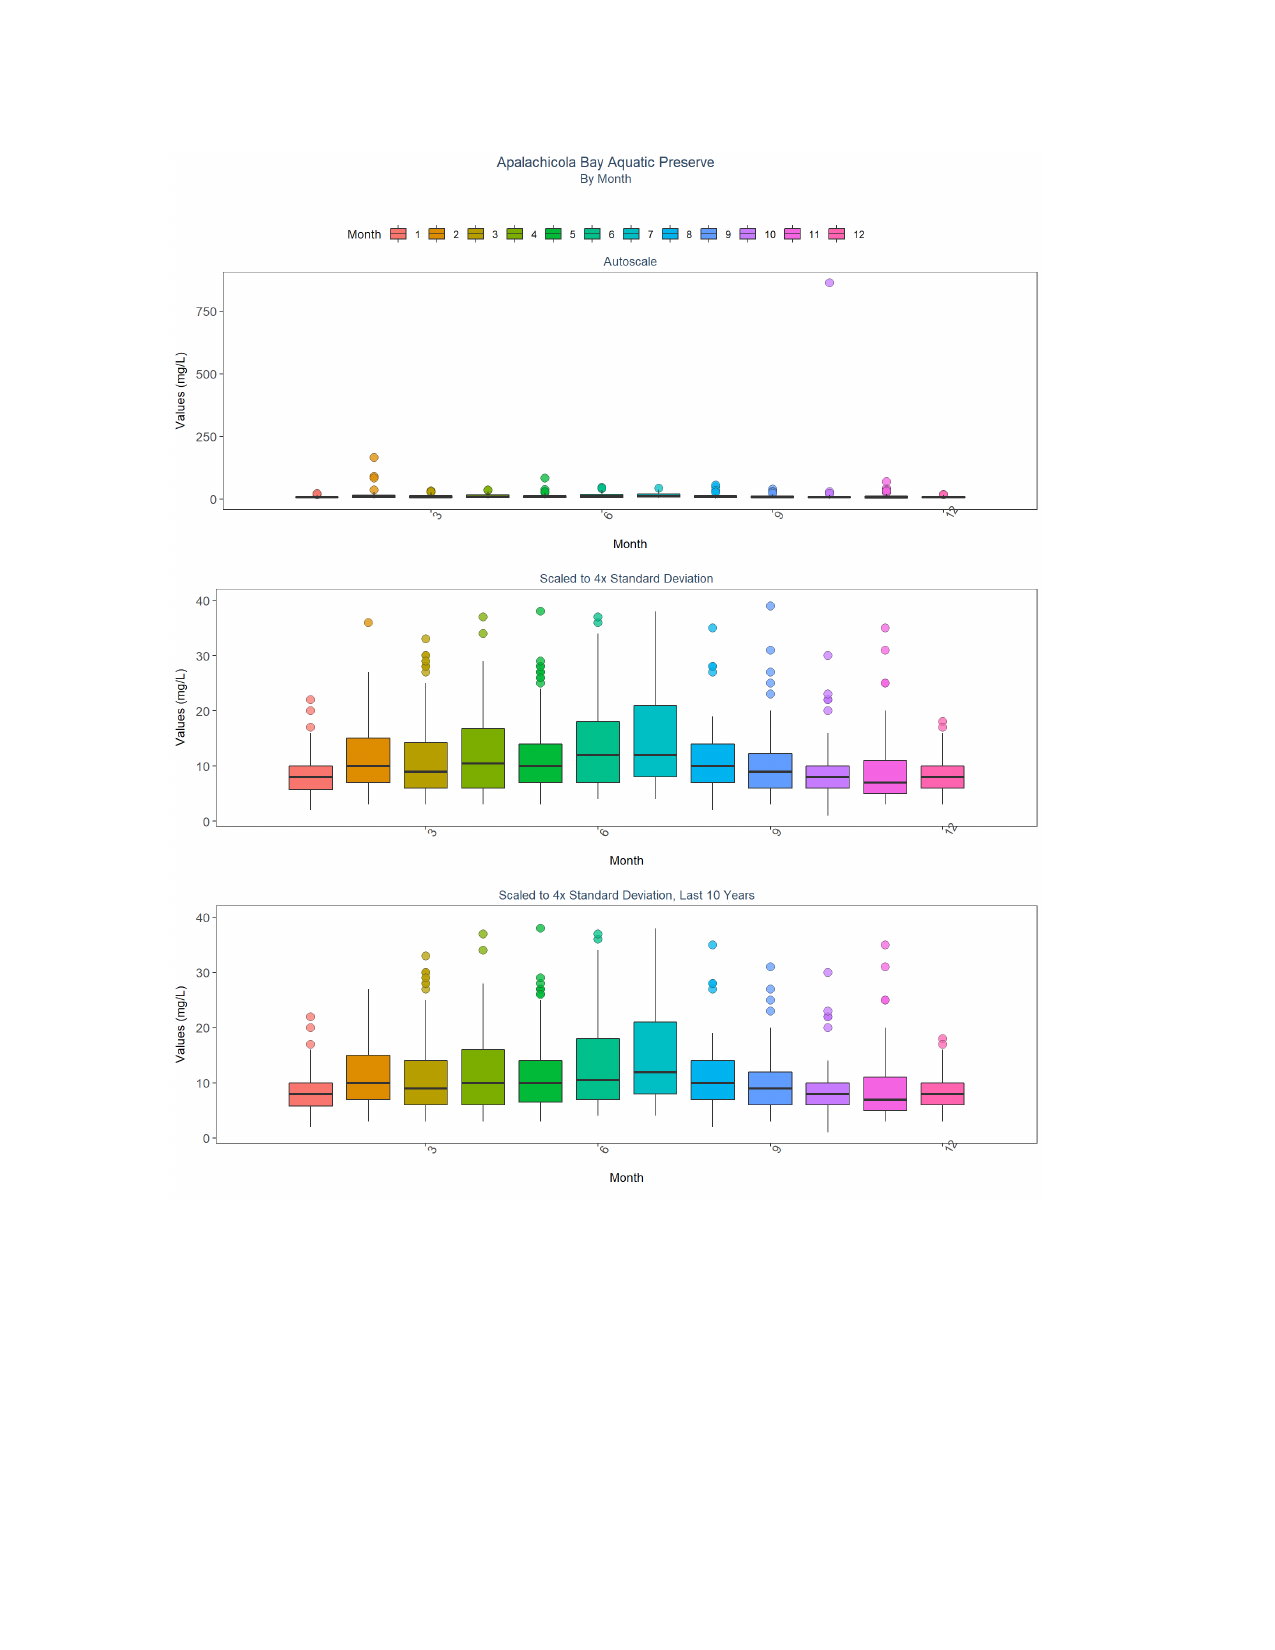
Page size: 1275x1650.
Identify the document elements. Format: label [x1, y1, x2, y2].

picture [168, 150, 1044, 1200]
